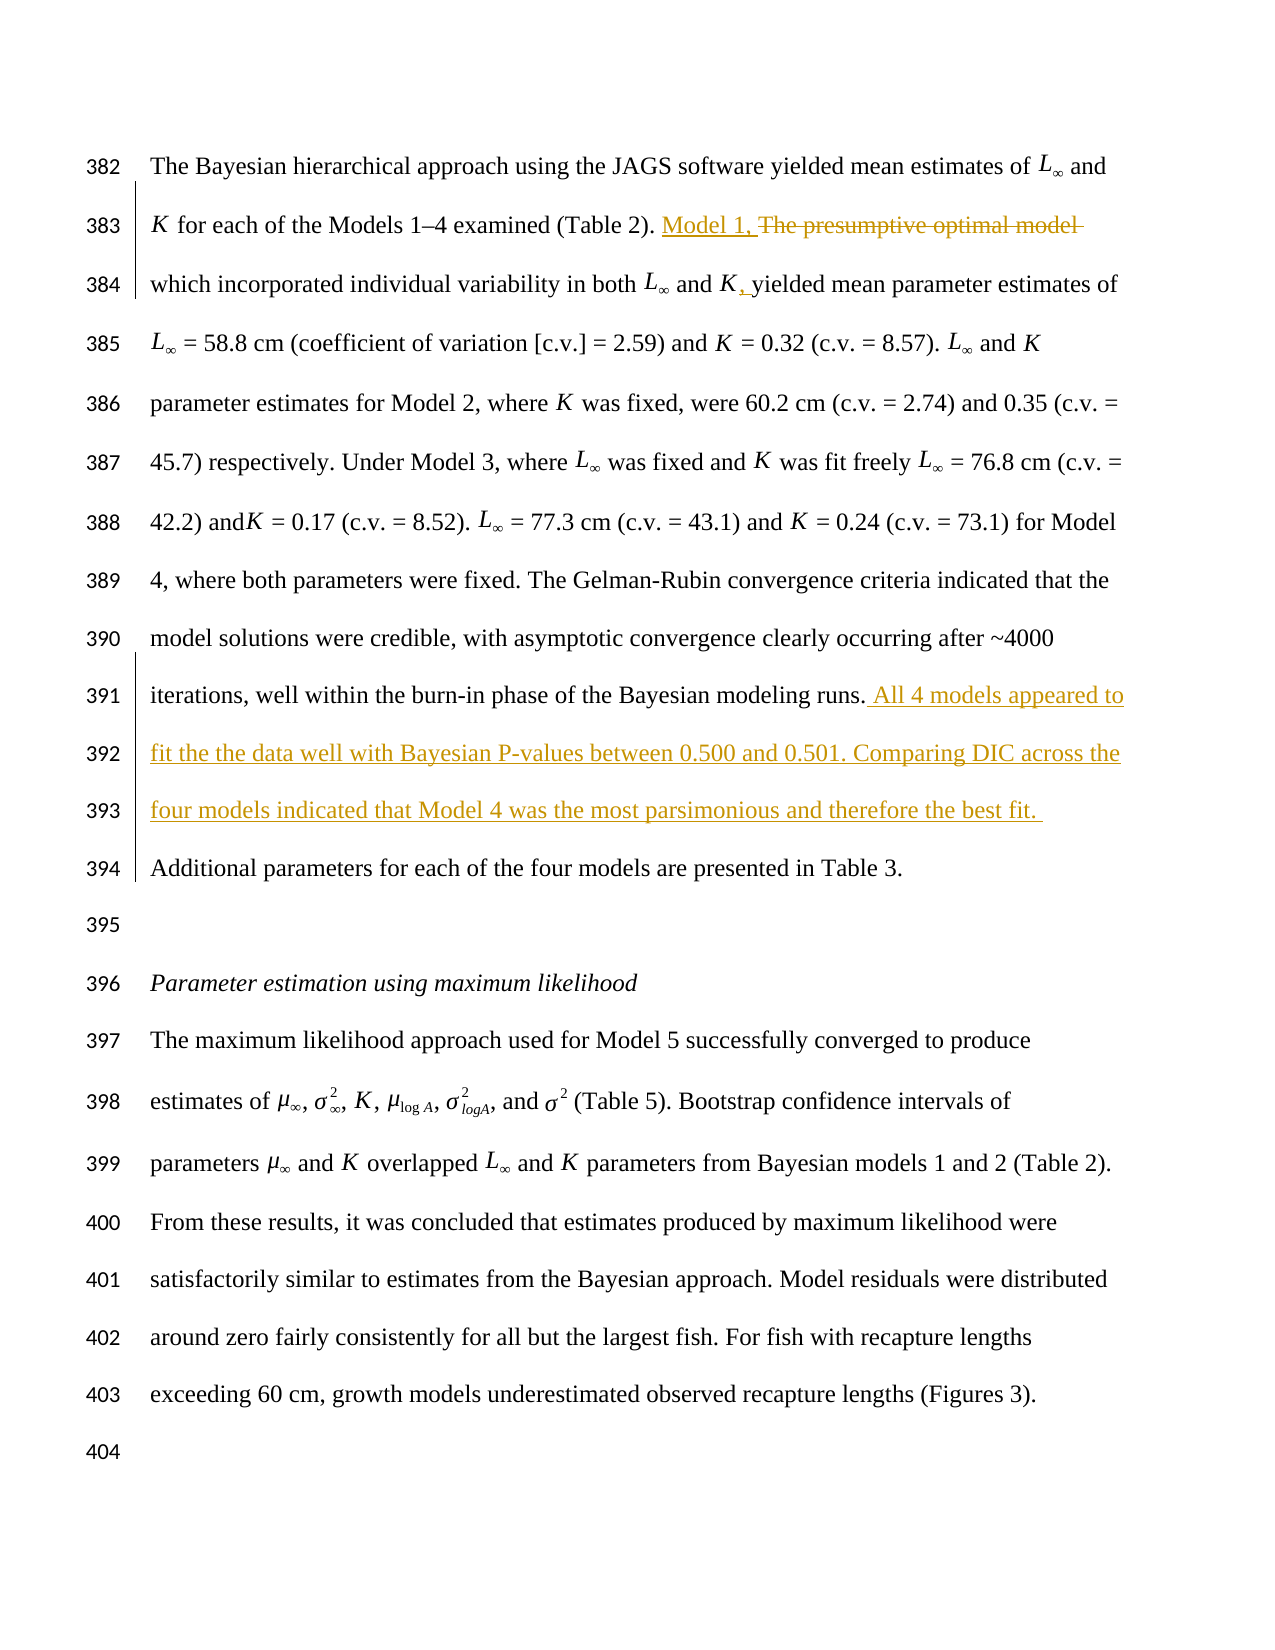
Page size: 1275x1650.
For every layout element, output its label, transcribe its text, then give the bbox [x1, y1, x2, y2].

text The Bayesian hierarchical approach using the JAGS software yielded mean estimates of and for each of the Models 1–4 examined (Table 2). which incorporated individual variability in both and yielded mean parameter estimates of = 58.8 cm (coefficient of variation [c.v.] = 2.59) and = 0.32 (c.v. = 8.57). and parameter estimates for Model 2, where was fixed, were 60.2 cm (c.v. = 2.74) and 0.35 (c.v. = 45.7) respectively. Under Model 3, where was fixed and was fit freely = 76.8 cm (c.v. = 42.2) and = 0.17 (c.v. = 8.52). = 77.3 cm (c.v. = 43.1) and = 0.24 (c.v. = 73.1) for Model 4, where both parameters were fixed. The Gelman-Rubin convergence criteria indicated that the model solutions were credible, with asymptotic convergence clearly occurring after ~4000 iterations, well within the burn-in phase of the Bayesian modeling runs.Additional parameters for each of the four models are presented in Table 3. [150, 150, 1125, 882]
text The maximum likelihood approach used for Model 5 successfully converged to produce estimates of , , , , , and (Table 5). Bootstrap confidence intervals of parameters and overlapped and parameters from Bayesian models 1 and 2 (Table 2). From these results, it was concluded that estimates produced by maximum likelihood were satisfactorily similar to estimates from the Bayesian approach. Model residuals were distributed around zero fairly consistently for all but the largest fish. For fish with recapture lengths exceeding 60 cm, growth models underestimated observed recapture lengths (Figures 3). [150, 1026, 1125, 1408]
text Parameter estimation using maximum likelihood [150, 968, 1125, 997]
